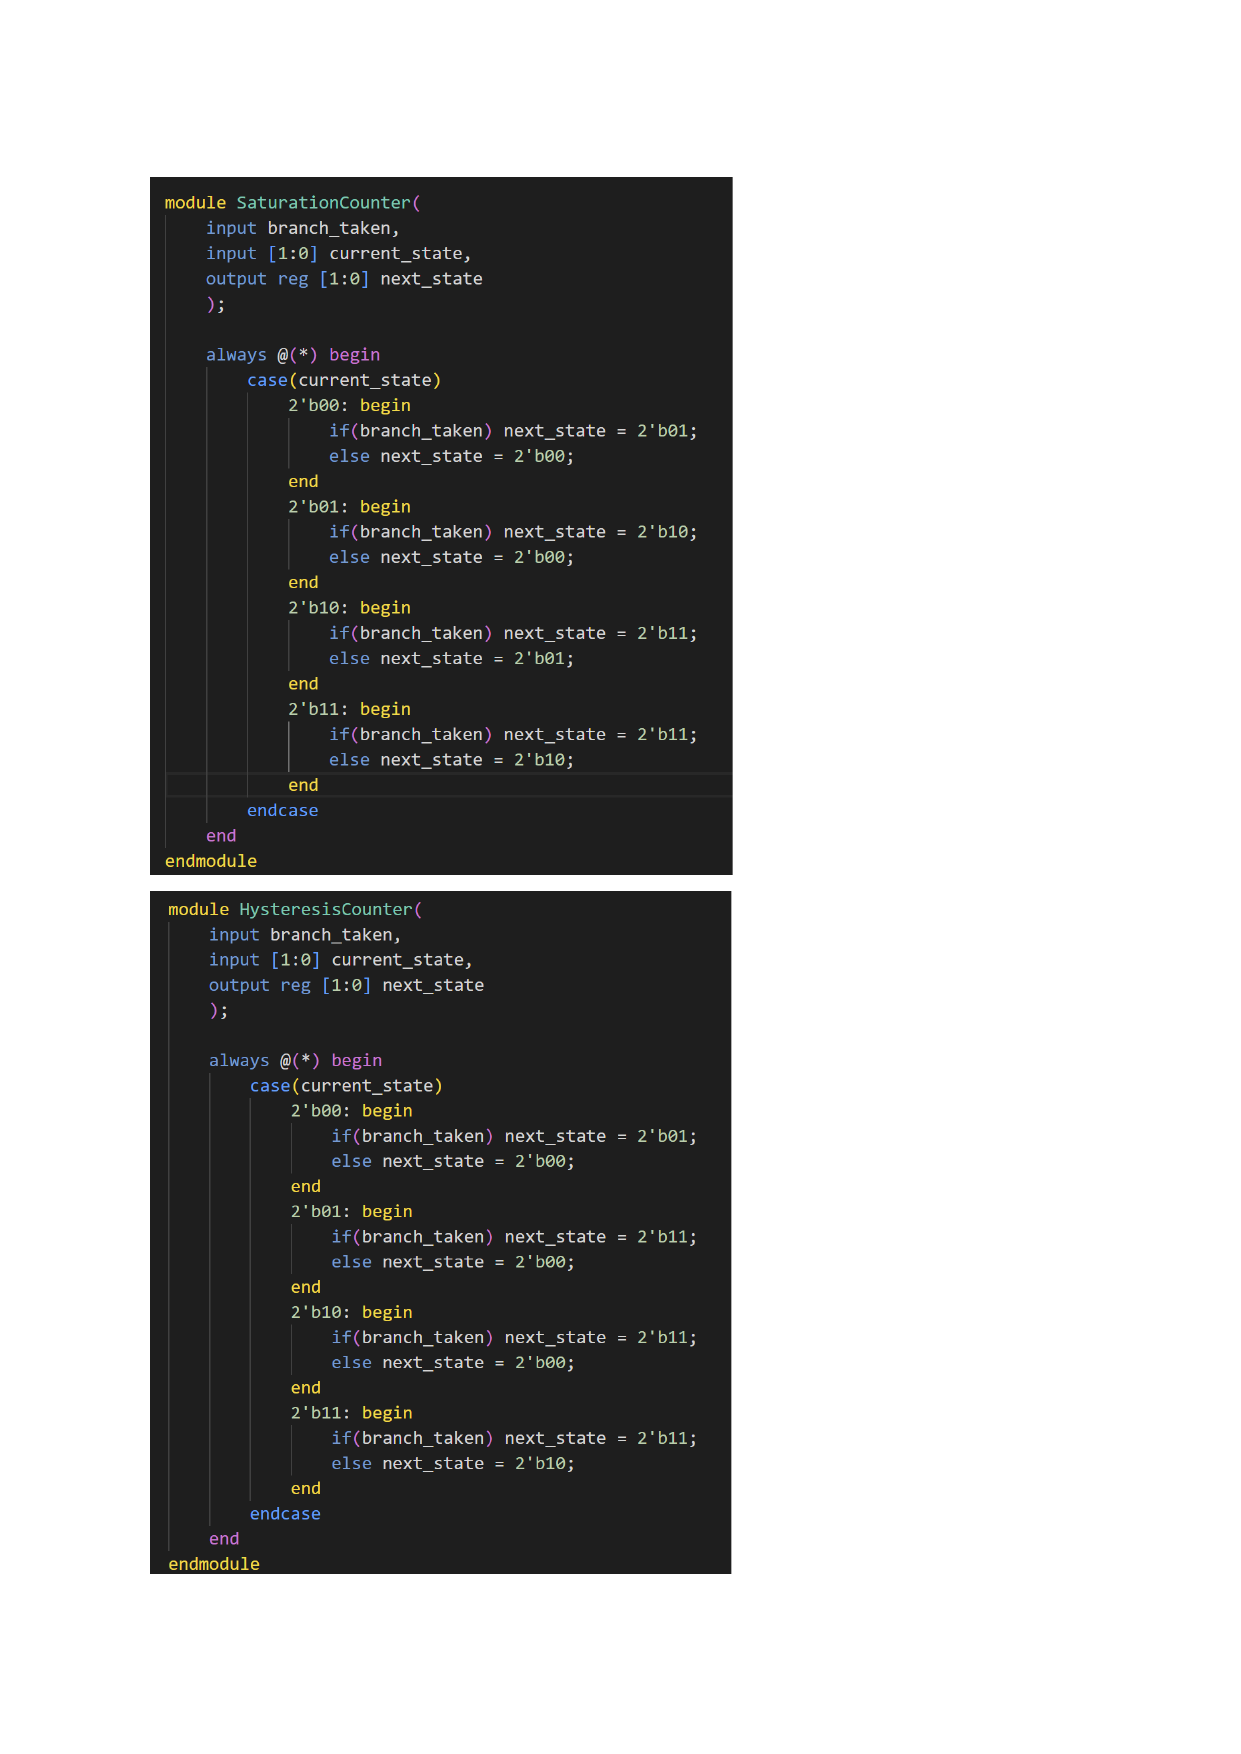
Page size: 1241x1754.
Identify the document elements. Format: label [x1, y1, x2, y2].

picture [150, 891, 732, 1574]
picture [150, 177, 733, 875]
